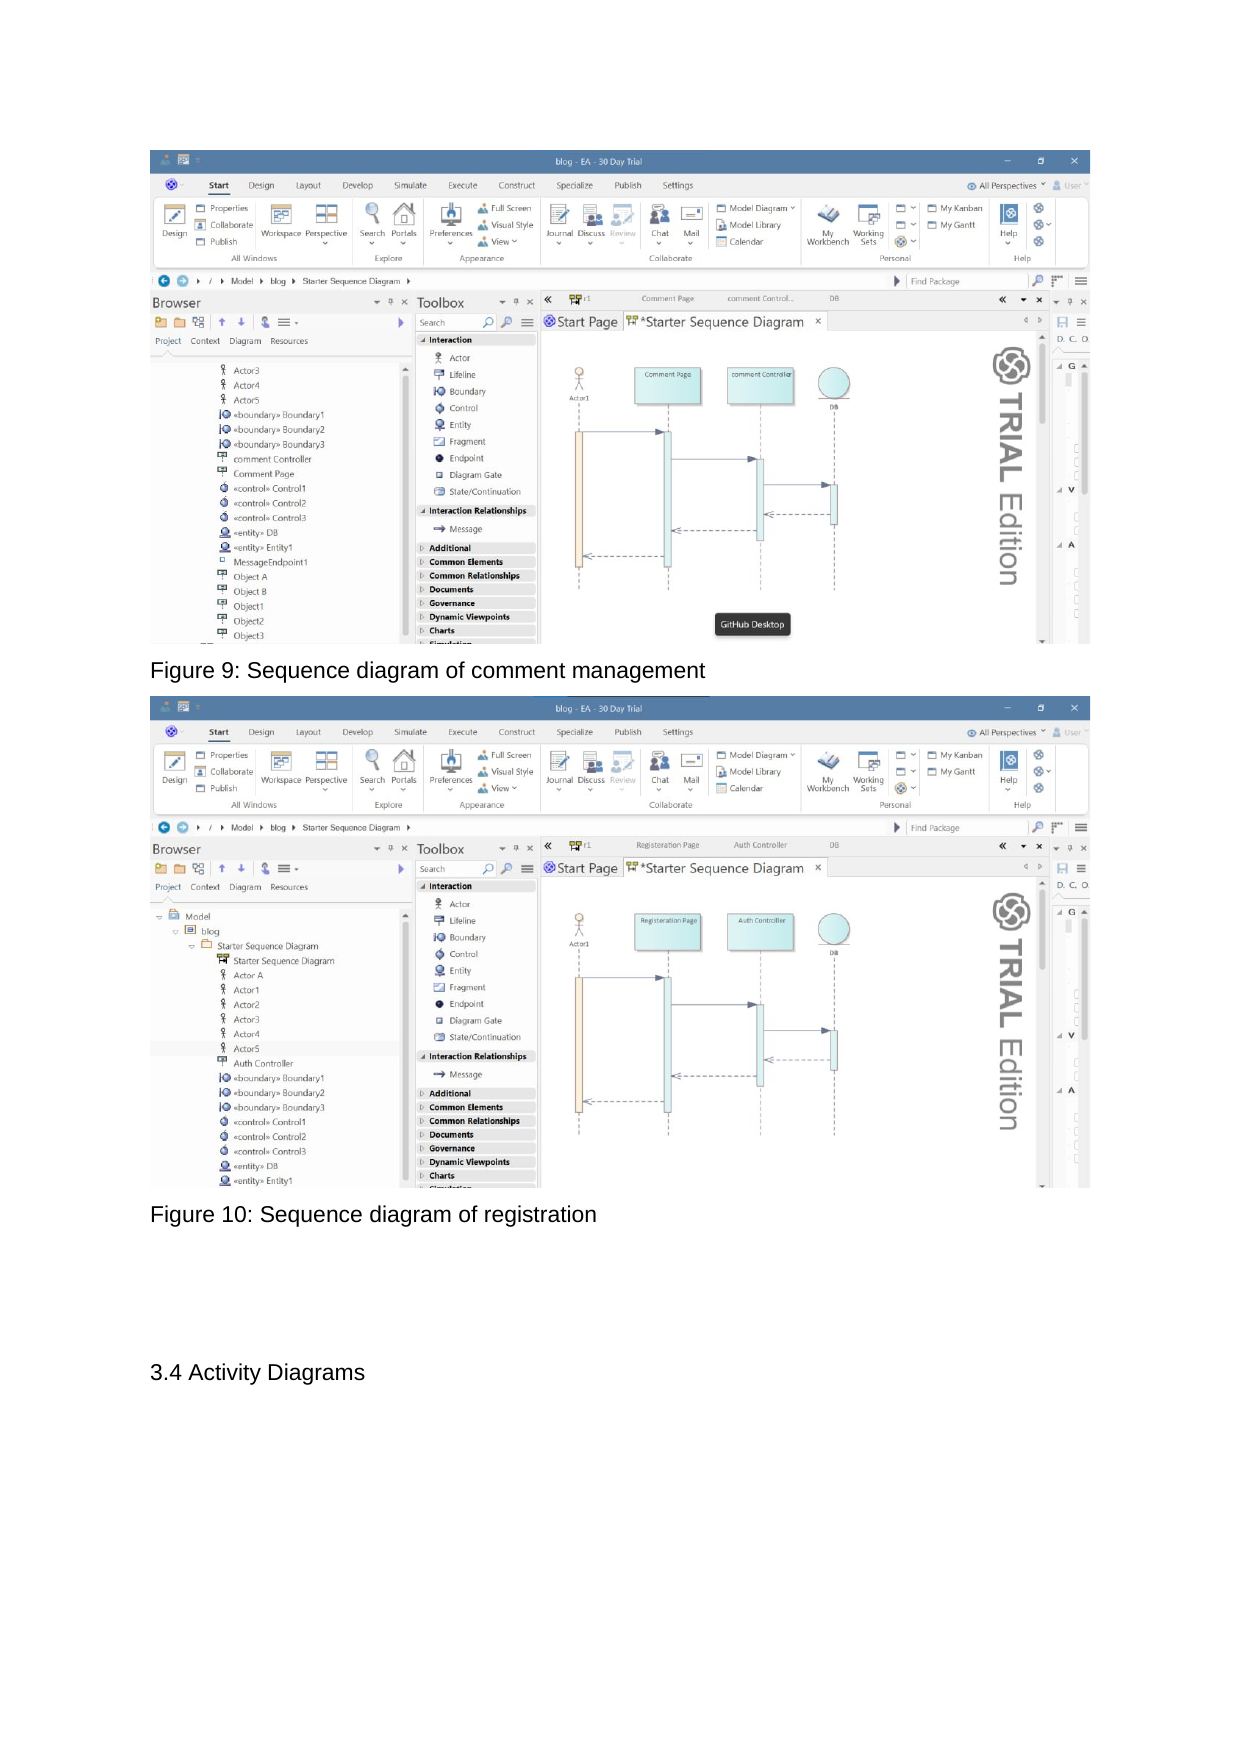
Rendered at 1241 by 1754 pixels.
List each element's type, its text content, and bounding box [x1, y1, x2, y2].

text Figure 9: Sequence diagram of comment management [150, 657, 1090, 683]
text Figure 10: Sequence diagram of registration [150, 1201, 1090, 1227]
text 3.4 Activity Diagrams [150, 1359, 1090, 1385]
picture [150, 150, 1091, 644]
picture [150, 696, 1091, 1188]
